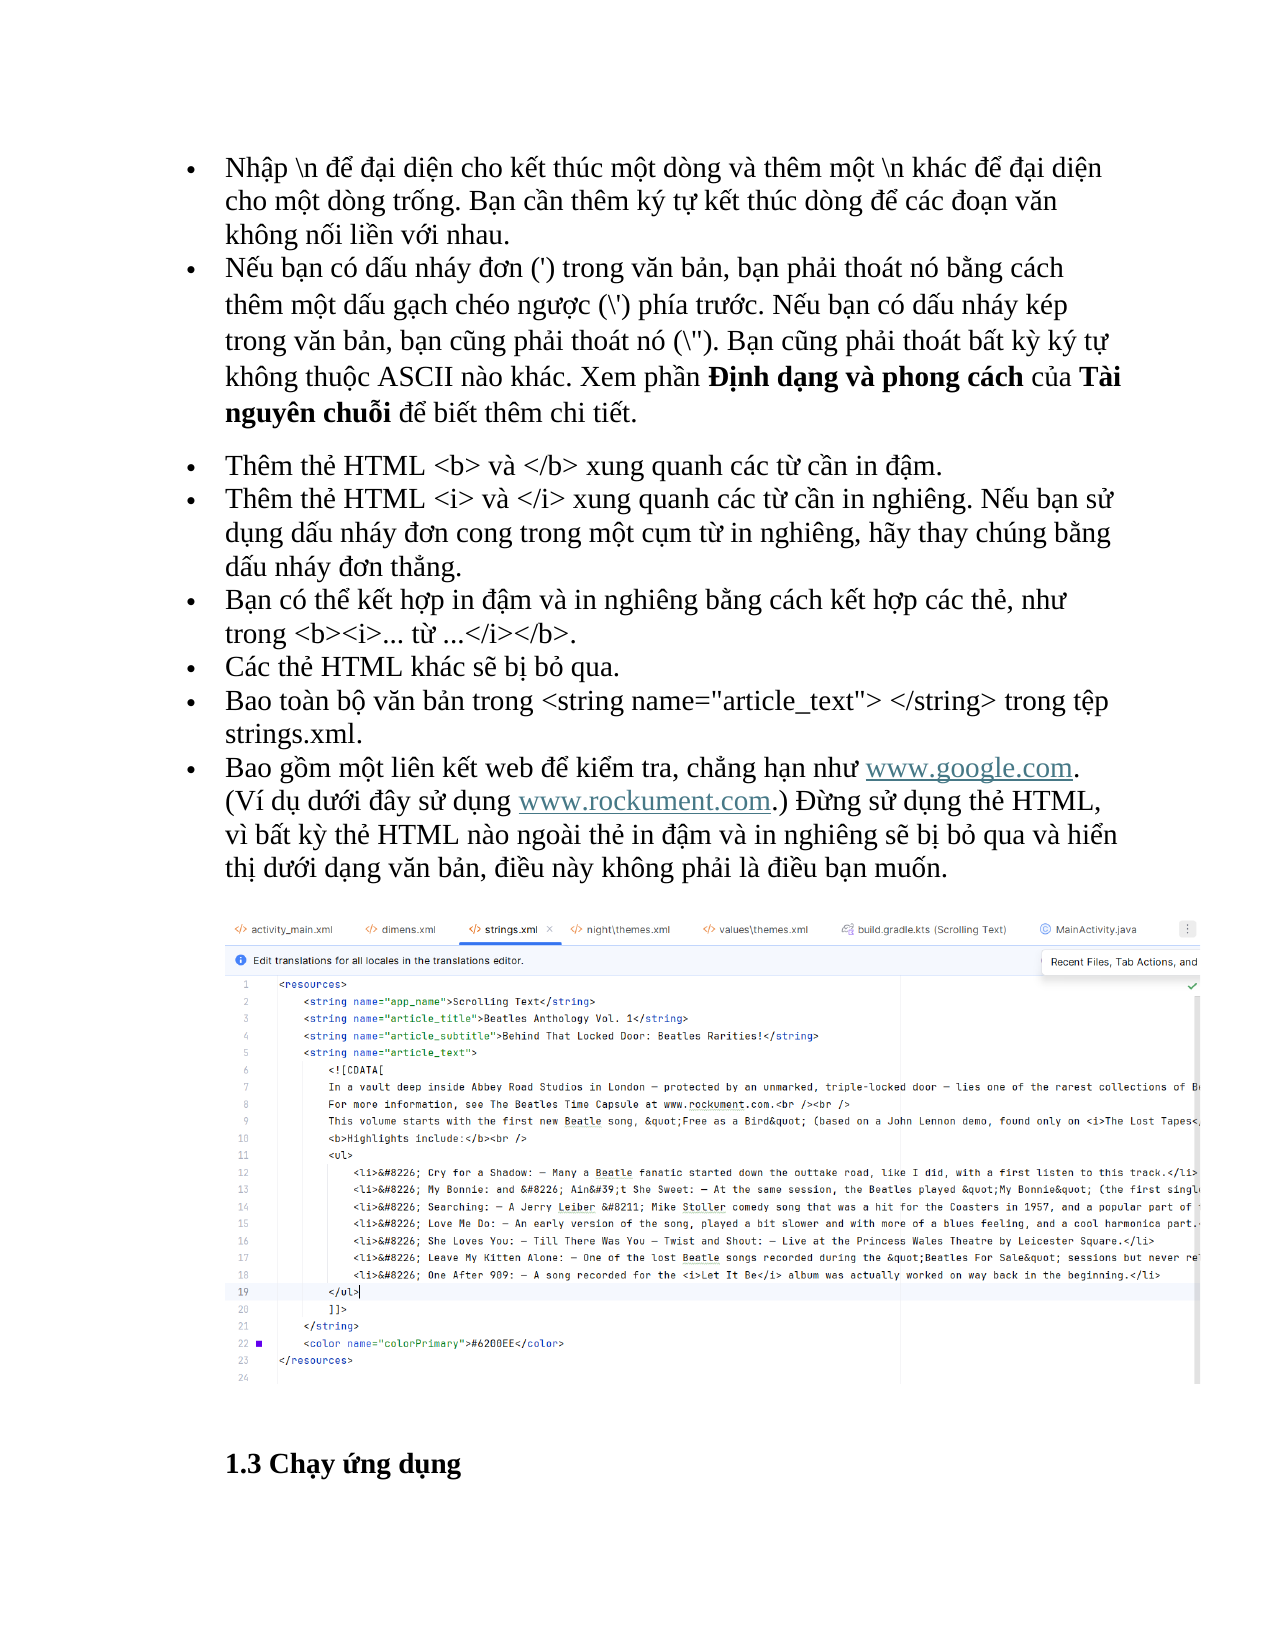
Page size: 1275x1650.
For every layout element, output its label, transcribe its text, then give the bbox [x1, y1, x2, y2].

list Bao gồm một liên kết web để kiểm tra, chẳng hạn như www.google.com. (Ví dụ dưới đây sử dụng www.rockument.com.) Đừng sử dụng thẻ HTML, vì bất kỳ thẻ HTML nào ngoài thẻ in đậm và in nghiêng sẽ bị bỏ qua và hiển thị dưới dạng văn bản, điều này không phải là điều bạn muốn. [187, 750, 1125, 884]
list Các thẻ HTML khác sẽ bị bỏ qua. [187, 649, 1125, 683]
list Thêm thẻ HTML <b> và </b> xung quanh các từ cần in đậm. [187, 448, 1125, 482]
picture [225, 913, 1200, 1384]
text 1.3 Chạy ứng dụng [225, 1446, 1125, 1480]
list Nếu bạn có dấu nháy đơn (') trong văn bản, bạn phải thoát nó bằng cách thêm một dấu gạch chéo ngược (\') phía trước. Nếu bạn có dấu nháy kép trong văn bản, bạn cũng phải thoát nó (\"). Bạn cũng phải thoát bất kỳ ký tự không thuộc ASCII nào khác. Xem phần Định dạng và phong cách của Tài nguyên chuỗi để biết thêm chi tiết. [187, 251, 1125, 429]
list Nhập \n để đại diện cho kết thúc một dòng và thêm một \n khác để đại diện cho một dòng trống. Bạn cần thêm ký tự kết thúc dòng để các đoạn văn không nối liền với nhau. [187, 150, 1125, 251]
list Thêm thẻ HTML <i> và </i> xung quanh các từ cần in nghiêng. Nếu bạn sử dụng dấu nháy đơn cong trong một cụm từ in nghiêng, hãy thay chúng bằng dấu nháy đơn thẳng. [187, 482, 1125, 582]
list Bạn có thể kết hợp in đậm và in nghiêng bằng cách kết hợp các thẻ, như trong <b><i>... từ ...</i></b>. [187, 582, 1125, 649]
list Bao toàn bộ văn bản trong <string name="article_text"> </string> trong tệp strings.xml. [187, 683, 1125, 750]
